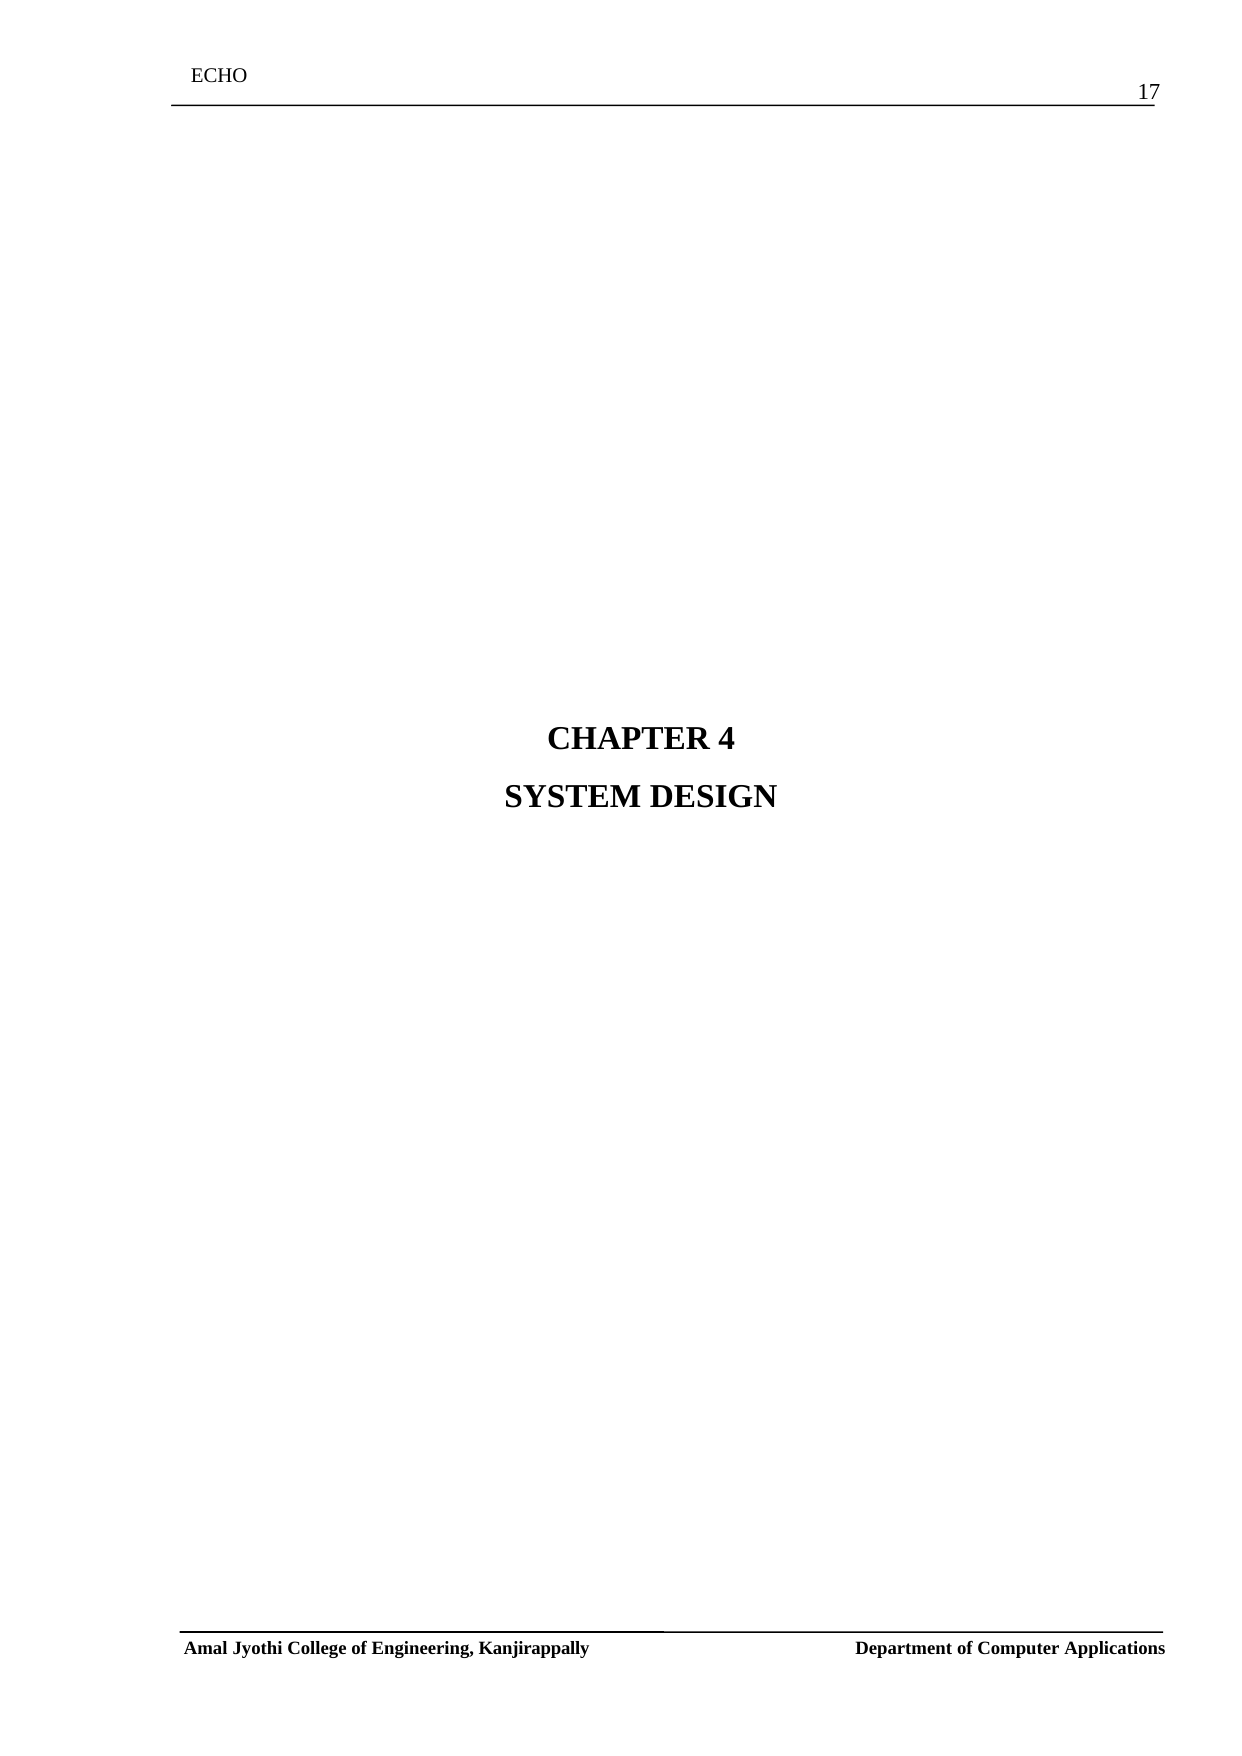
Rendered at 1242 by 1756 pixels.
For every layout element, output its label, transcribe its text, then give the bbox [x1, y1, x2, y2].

subtitle SYSTEM DESIGN [133, 776, 1146, 814]
subtitle CHAPTER 4 [133, 719, 1146, 757]
